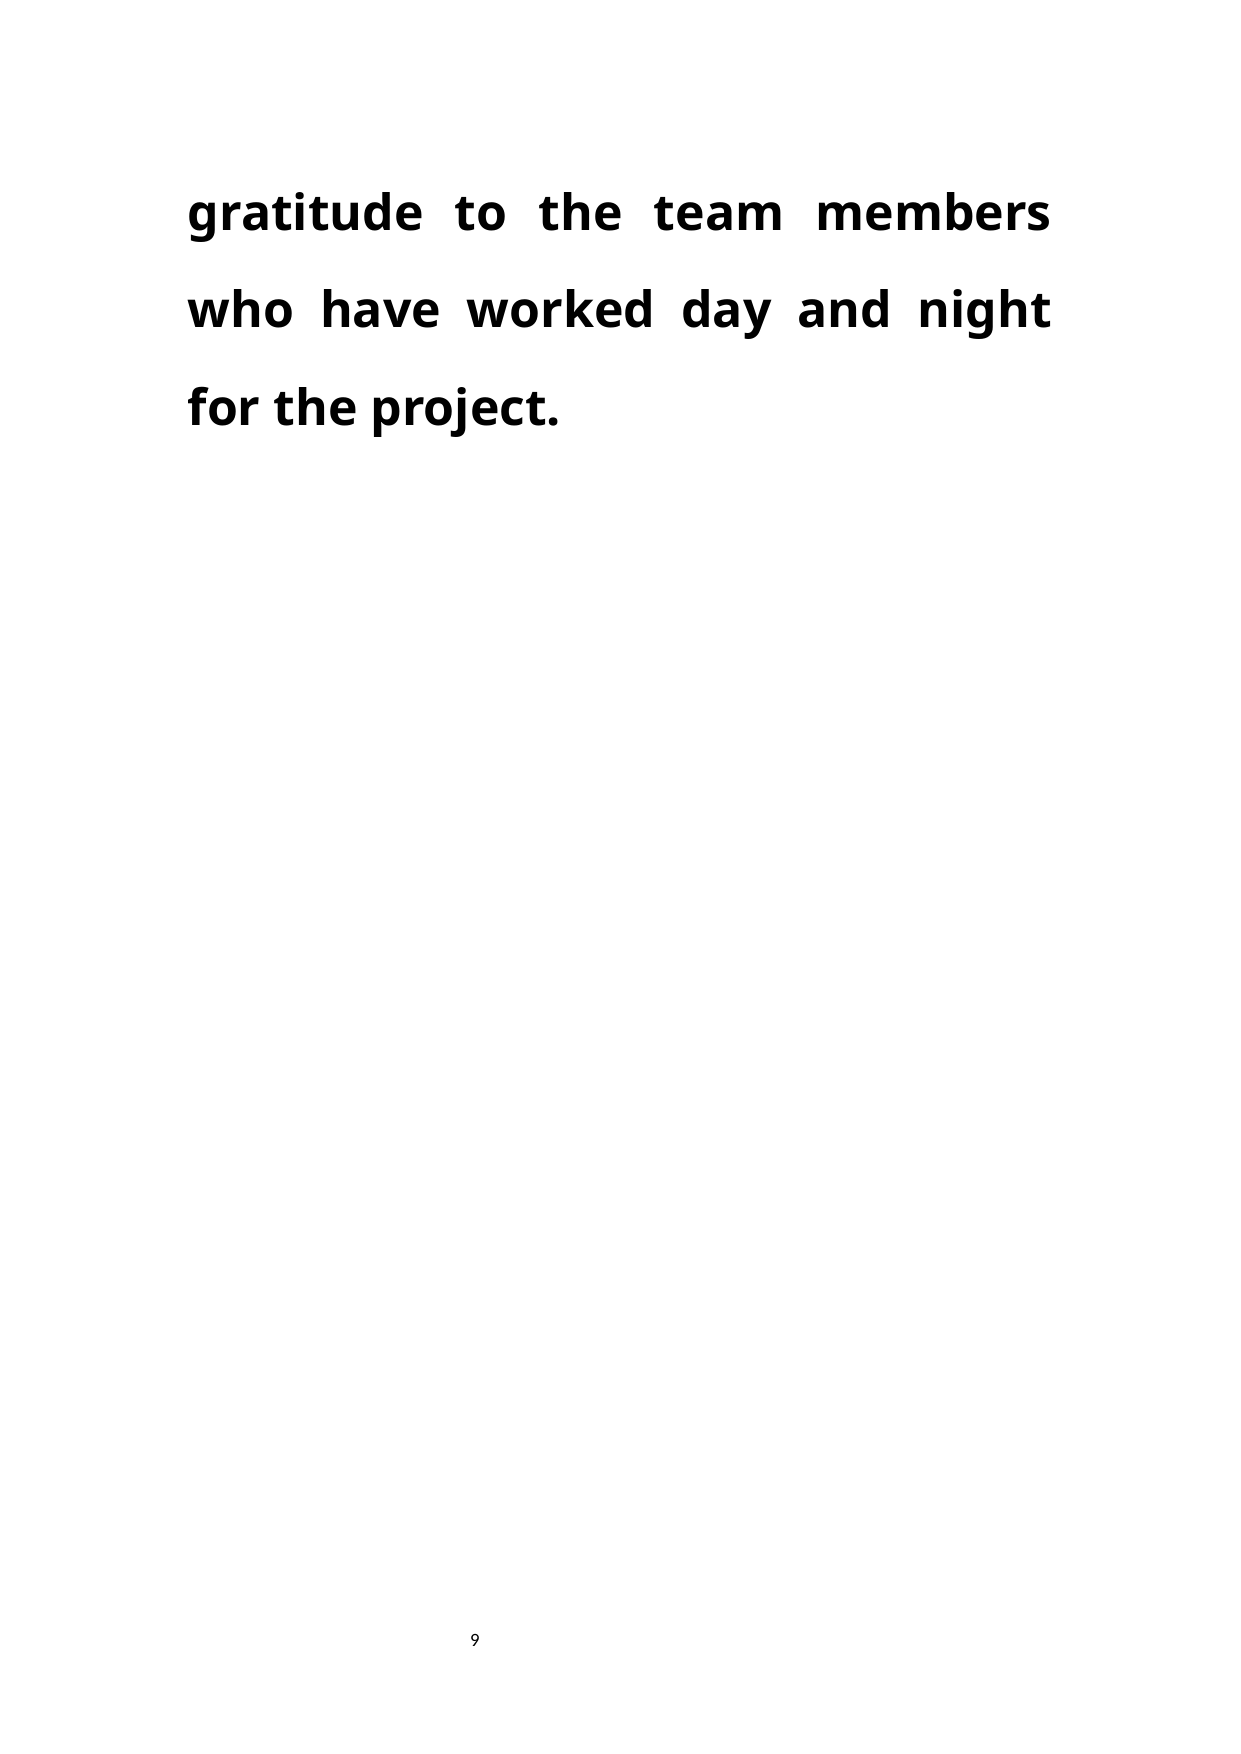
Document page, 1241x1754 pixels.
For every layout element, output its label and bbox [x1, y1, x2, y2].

text [187, 162, 1053, 454]
